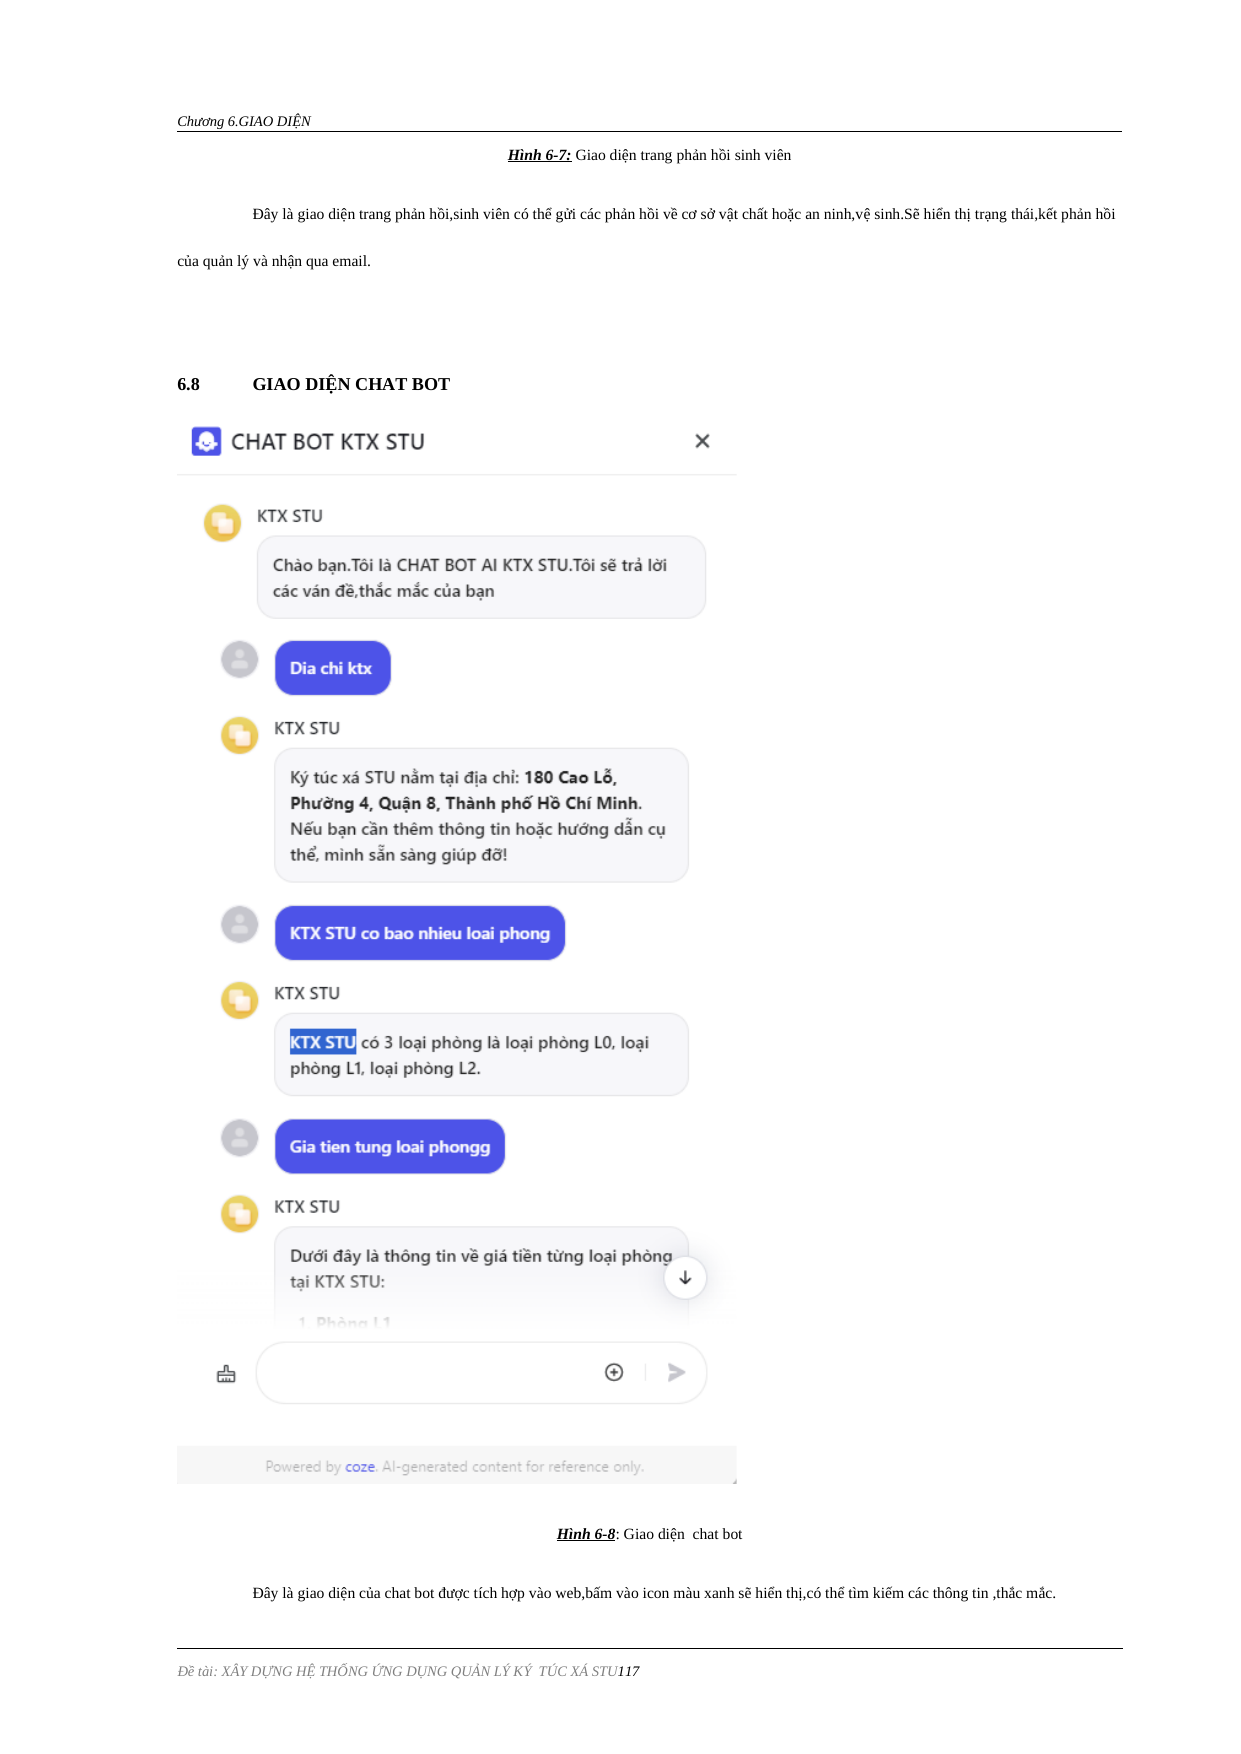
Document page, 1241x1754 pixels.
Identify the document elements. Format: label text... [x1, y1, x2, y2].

picture [177, 420, 737, 1484]
text Đây là giao diện trang phản hồi,sinh viên có thể gửi các phản hồi về cơ sở vật chất hoặc an ninh,vệ sinh.Sẽ hiển thị trạng thái,kết phản hồi của quản lý và nhận qua email. [177, 192, 1122, 269]
text Đây là giao diện của chat bot được tích hợp vào web,bấm vào icon màu xanh sẽ hiển thị,có thể tìm kiếm các thông tin ,thắc mắc. [177, 1571, 1122, 1602]
text Hình 6-7: Giao diện trang phản hồi sinh viên [177, 132, 1122, 163]
subtitle GIAO DIỆN CHAT BOT [177, 349, 1122, 395]
text Hình 6-8: Giao diện chat bot [177, 1511, 1122, 1542]
